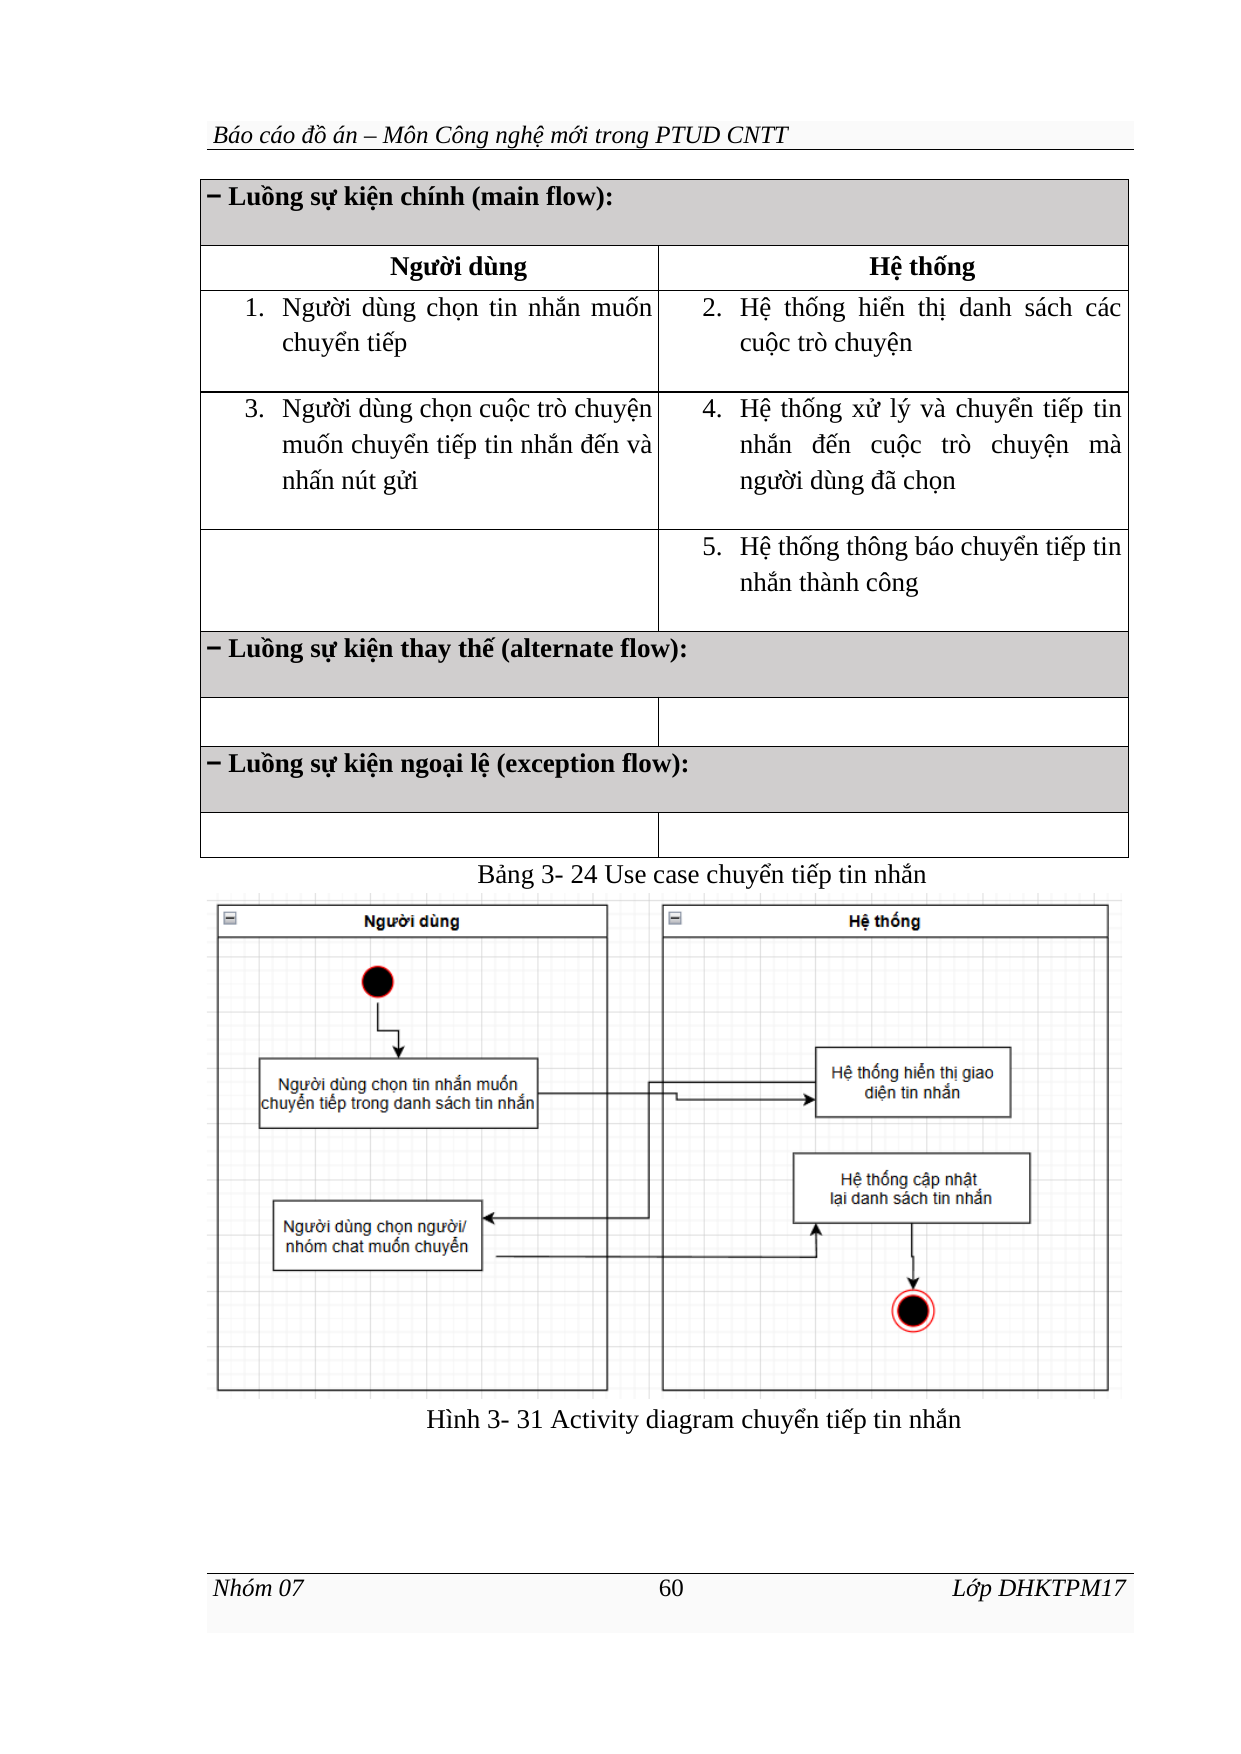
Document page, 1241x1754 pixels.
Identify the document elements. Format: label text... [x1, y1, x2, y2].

table_cell Người dùng chọn cuộc trò chuyện muốn chuyển tiếp tin nhắn đến và nhấn nút gửi [201, 393, 658, 529]
table_cell Hệ thống thông báo chuyển tiếp tin nhắn thành công [659, 530, 1128, 631]
table_cell [659, 813, 1128, 857]
picture [206, 893, 1123, 1399]
table_cell [659, 698, 1128, 746]
table_cell Hệ thống xử lý và chuyển tiếp tin nhắn đến cuộc trò chuyện mà người dùng đã chọn [659, 393, 1128, 529]
table_cell Hệ thống [659, 246, 1128, 290]
table_cell [201, 530, 658, 631]
table_cell Luồng sự kiện ngoại lệ (exception flow): [201, 747, 1128, 812]
table_cell Người dùng chọn tin nhắn muốn chuyển tiếp [201, 291, 658, 391]
table_cell [201, 813, 658, 857]
table_cell Luồng sự kiện chính (main flow): [201, 180, 1128, 245]
table_cell Người dùng [201, 246, 658, 290]
table_cell Luồng sự kiện thay thế (alternate flow): [201, 632, 1128, 697]
table_cell [201, 698, 658, 746]
table_cell Hệ thống hiển thị danh sách các cuộc trò chuyện [659, 291, 1128, 391]
